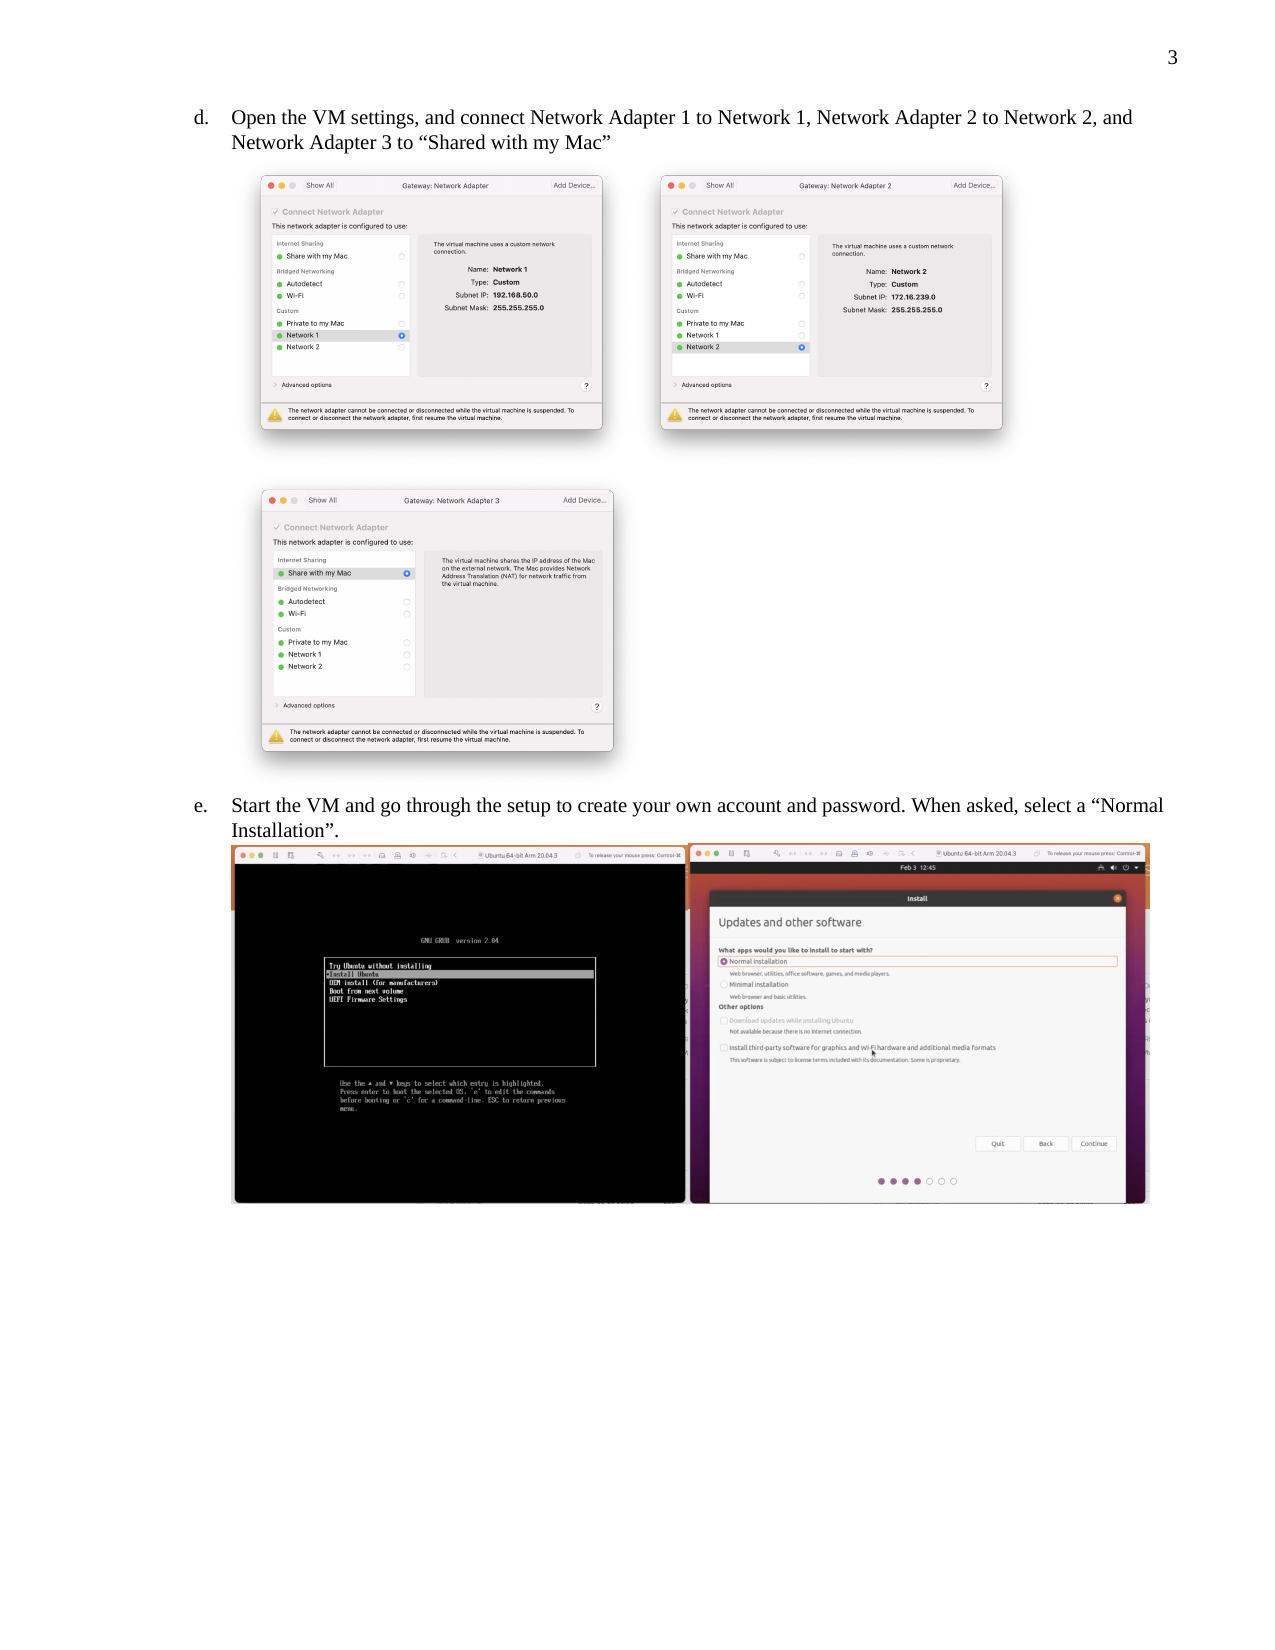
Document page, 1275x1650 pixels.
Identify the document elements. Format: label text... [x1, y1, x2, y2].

picture [231, 843, 1150, 1204]
picture [231, 155, 1032, 792]
